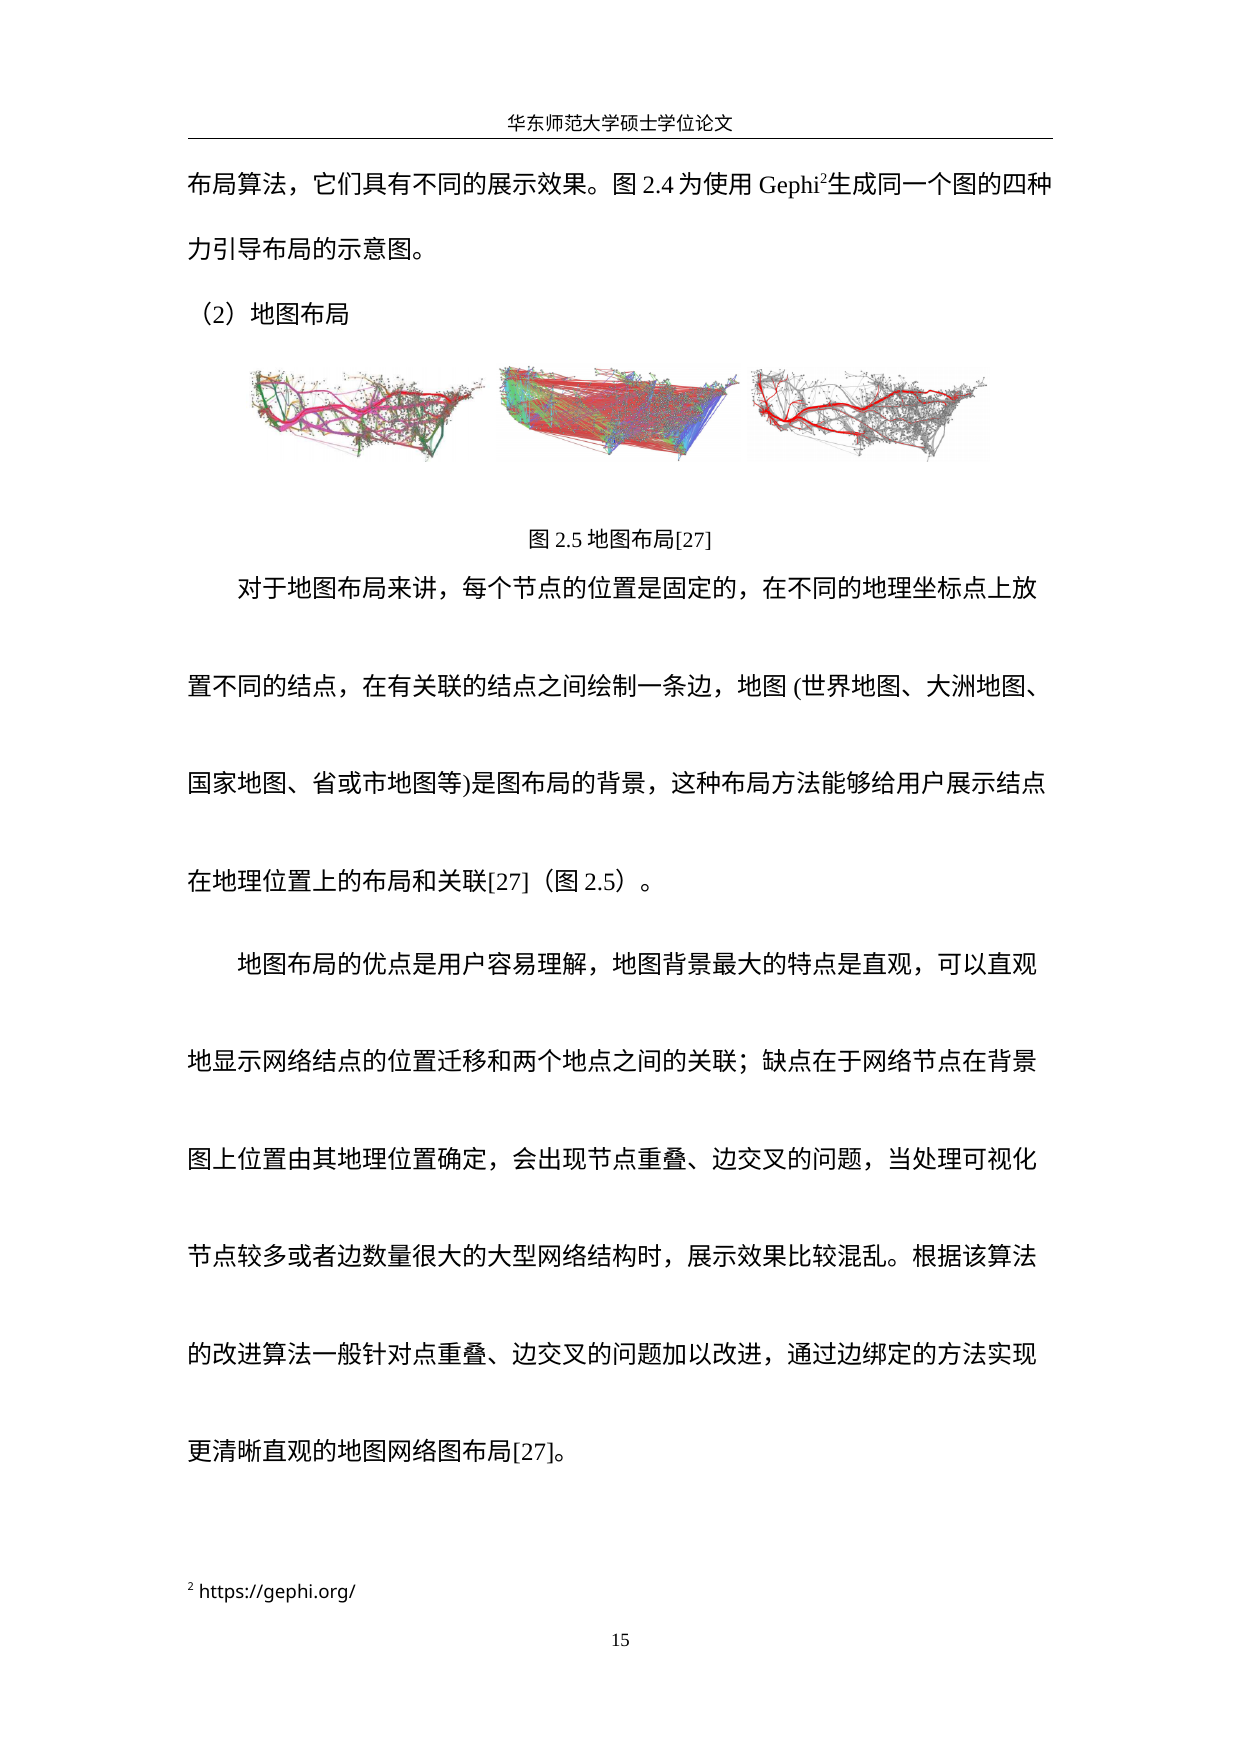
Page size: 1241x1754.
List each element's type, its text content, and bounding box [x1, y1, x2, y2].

picture [221, 345, 1020, 480]
text 对于地图布局来讲，每个节点的位置是固定的，在不同的地理坐标点上放置不同的结点，在有关联的结点之间绘制一条边，地图 (世界地图、大洲地图、国家地图、省或市地图等)是图布局的背景，这种布局方法能够给用户展示结点在地理位置上的布局和关联[27]（图2.5）。 [187, 554, 1053, 912]
text 图2.5 地图布局[27] [187, 522, 1053, 554]
text 地图布局的优点是用户容易理解，地图背景最大的特点是直观，可以直观地显示网络结点的位置迁移和两个地点之间的关联；缺点在于网络节点在背景图上位置由其地理位置确定，会出现节点重叠、边交叉的问题，当处理可视化节点较多或者边数量很大的大型网络结构时，展示效果比较混乱。根据该算法的改进算法一般针对点重叠、边交叉的问题加以改进，通过边绑定的方法实现更清晰直观的地图网络图布局[27]。 [187, 930, 1053, 1482]
text （2）地图布局 [187, 280, 1053, 345]
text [187, 150, 1053, 280]
